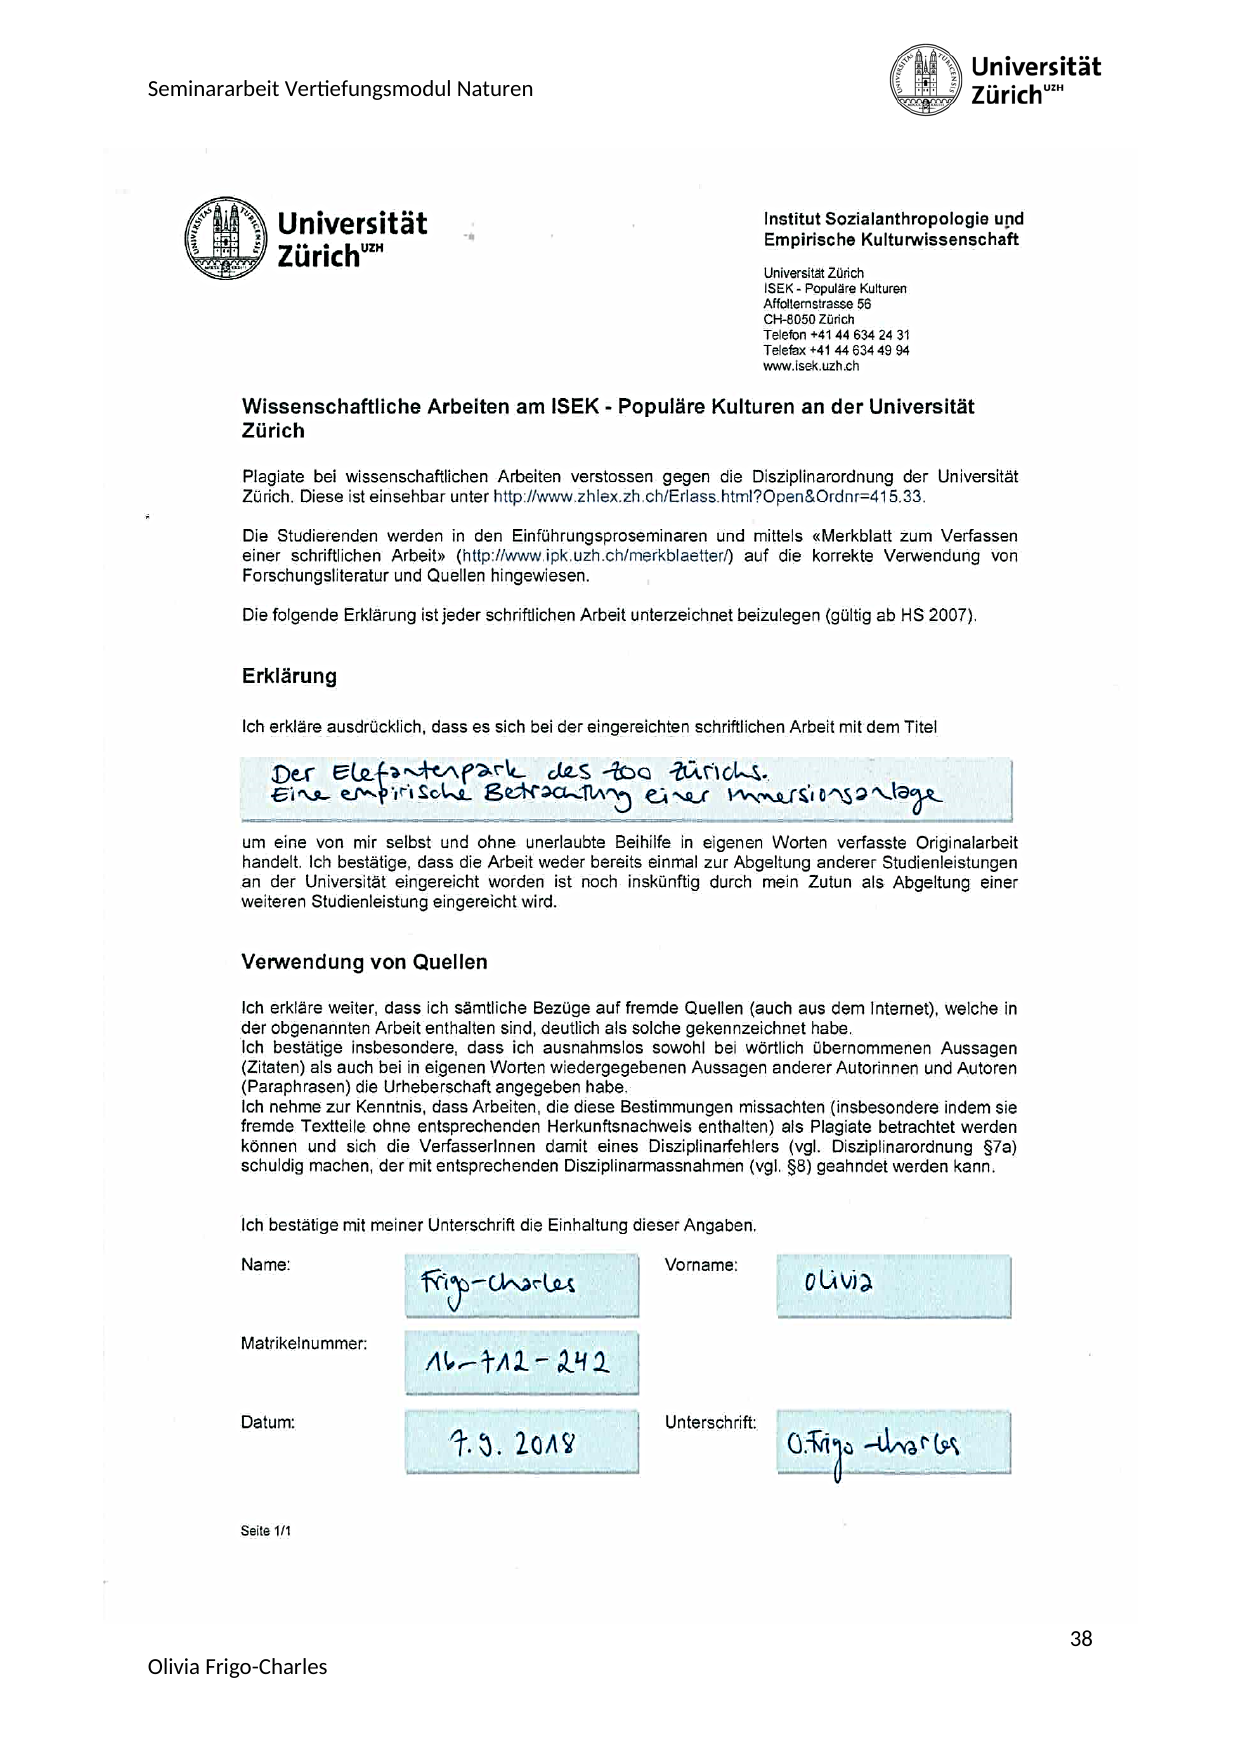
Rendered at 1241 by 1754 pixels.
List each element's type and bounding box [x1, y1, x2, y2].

picture [885, 39, 1105, 120]
picture [103, 148, 1138, 1624]
